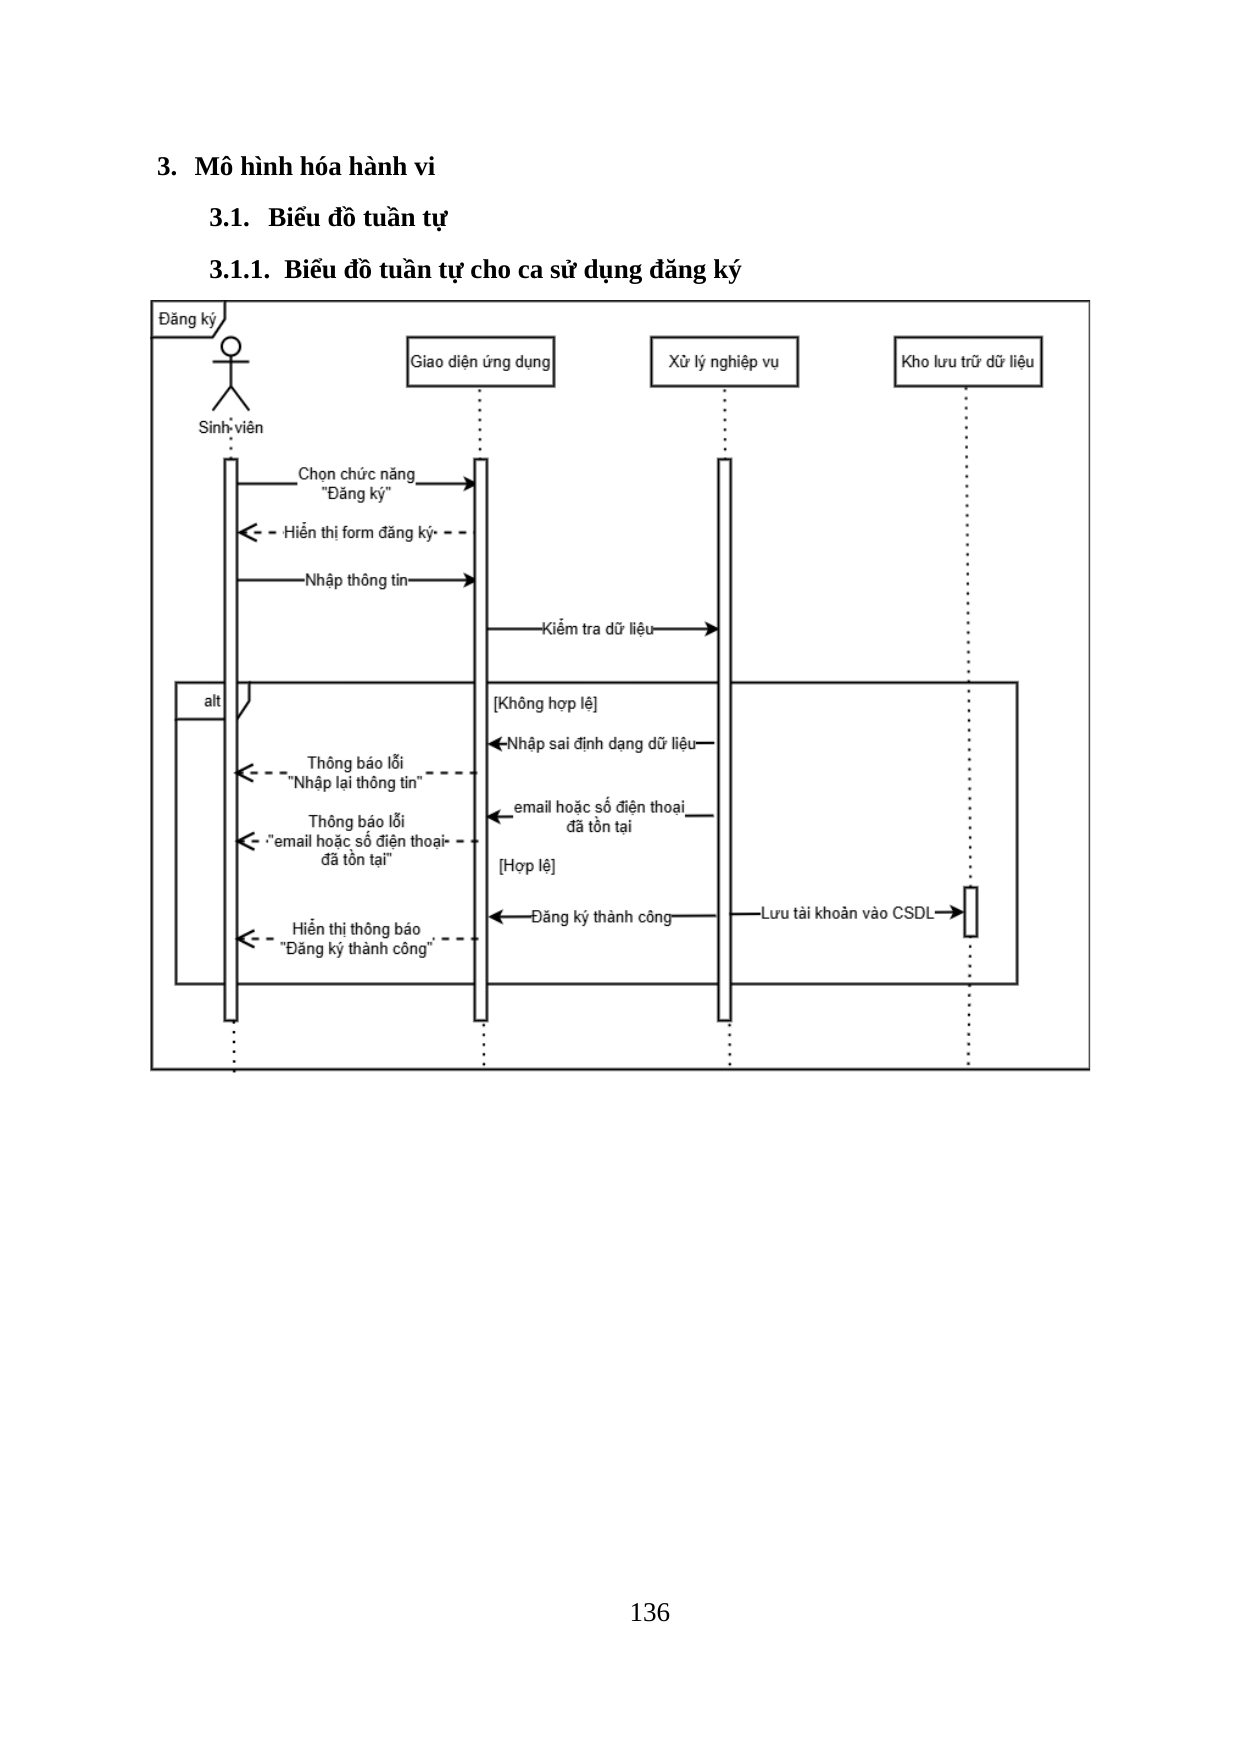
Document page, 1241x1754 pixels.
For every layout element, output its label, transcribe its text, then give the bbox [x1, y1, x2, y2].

subtitle Mô hình hóa hành vi [157, 150, 1090, 181]
subtitle Biểu đồ tuần tự cho ca sử dụng đăng ký [209, 253, 1090, 284]
subtitle Biểu đồ tuần tự [209, 201, 1090, 232]
picture [150, 300, 1091, 1075]
